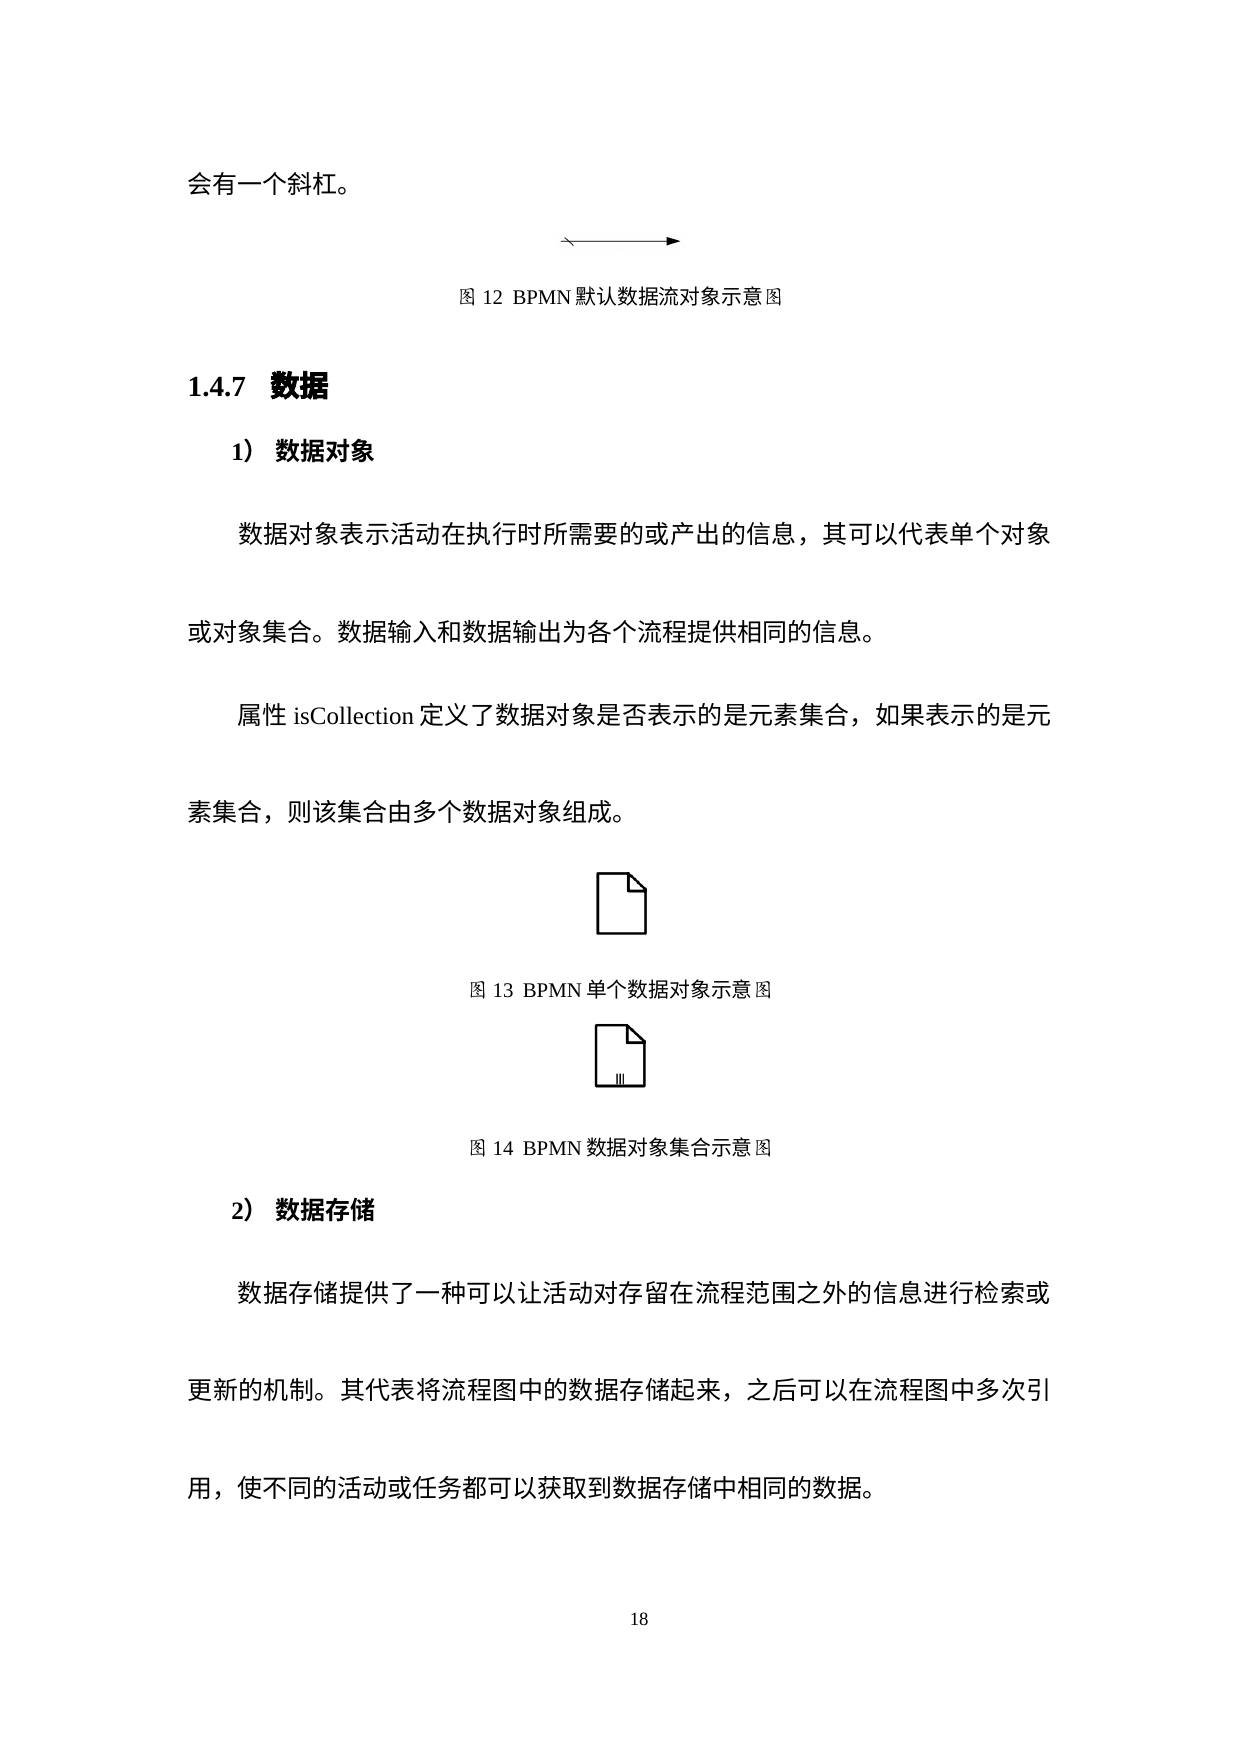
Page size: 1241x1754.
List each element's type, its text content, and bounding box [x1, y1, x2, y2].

text 图 12 BPMN默认数据流对象示意图 [187, 280, 1053, 312]
text 数据存储提供了一种可以让活动对存留在流程范围之外的信息进行检索或更新的机制。其代表将流程图中的数据存储起来，之后可以在流程图中多次引用，使不同的活动或任务都可以获取到数据存储中相同的数据。 [187, 1259, 1053, 1519]
text 图 14 BPMN数据对象集合示意图 [187, 1131, 1053, 1163]
text ﻿数据对象表示活动在执行时所需要的或产出的信息，其可以代表单个对象或对象集合。数据输入和数据输出为各个流程提供相同的信息。 [187, 500, 1053, 663]
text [187, 150, 1053, 215]
picture [554, 233, 686, 252]
picture [580, 1018, 660, 1099]
list 数据对象 [231, 417, 1053, 482]
picture [574, 861, 666, 947]
text 图 13 BPMN单个数据对象示意图 [187, 973, 1053, 1006]
subtitle 数据 [187, 352, 1053, 417]
list 数据存储 [231, 1176, 1053, 1241]
text 属性isCollection定义了数据对象是否表示的是元素集合，如果表示的是元素集合，则该集合由多个数据对象组成。 [187, 681, 1053, 843]
